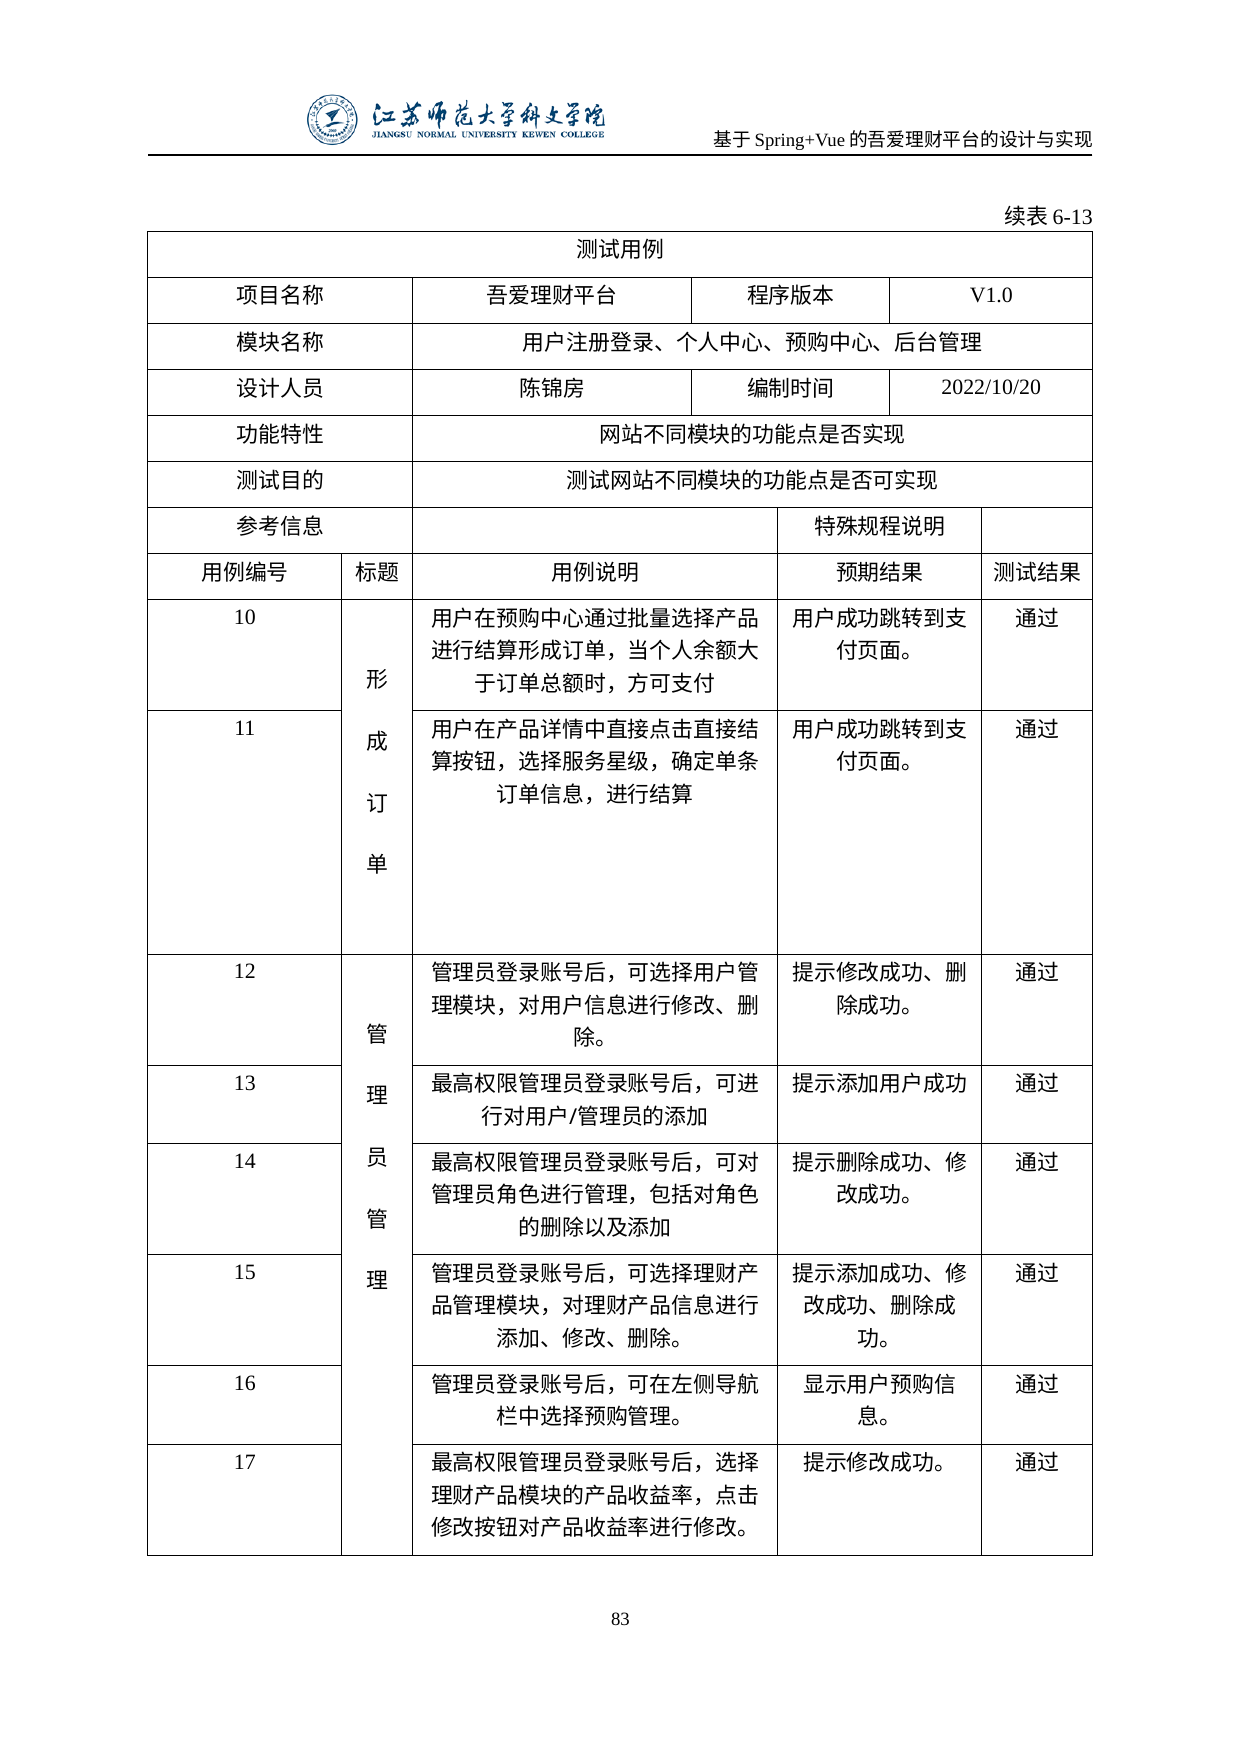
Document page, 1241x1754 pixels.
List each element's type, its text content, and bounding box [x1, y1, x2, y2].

table_cell 用户在产品详情中直接点击直接结算按钮，选择服务星级，确定单条订单信息，进行结算 [413, 711, 777, 954]
table_cell 通过 [982, 1445, 1092, 1555]
table_cell 吾爱理财平台 [413, 278, 691, 323]
table_cell 最高权限管理员登录账号后，可对管理员角色进行管理，包括对角色的删除以及添加 [413, 1144, 777, 1254]
table_cell 用例说明 [413, 554, 777, 599]
table_cell 用户注册登录、个人中心、预购中心、后台管理 [413, 324, 1092, 369]
table_cell 通过 [982, 955, 1092, 1065]
table_cell 17 [148, 1445, 341, 1555]
table_cell 12 [148, 955, 341, 1065]
table_cell 程序版本 [692, 278, 889, 323]
table_cell 通过 [982, 711, 1092, 954]
table_cell 16 [148, 1366, 341, 1444]
table_cell 提示修改成功、删除成功。 [778, 955, 981, 1065]
table_cell 陈锦房 [413, 370, 691, 415]
table_cell V1.0 [890, 278, 1092, 323]
table_cell 标题 [342, 554, 412, 599]
table_cell 形 成 订 单 [342, 600, 412, 954]
table_cell 功能特性 [148, 416, 412, 461]
table_cell 提示添加成功、修改成功、删除成功。 [778, 1255, 981, 1365]
table_cell 15 [148, 1255, 341, 1365]
table_cell 提示添加用户成功 [778, 1066, 981, 1143]
table_cell 项目名称 [148, 278, 412, 323]
table_cell 通过 [982, 1144, 1092, 1254]
table_cell 2022/10/20 [890, 370, 1092, 415]
table_cell 参考信息 [148, 508, 412, 553]
table_cell 管 理 员 管 理 [342, 955, 412, 1555]
text 续表 6-13 [148, 198, 1092, 231]
table_cell 通过 [982, 1255, 1092, 1365]
table_cell [982, 508, 1092, 553]
table_cell 预期结果 [778, 554, 981, 599]
table_cell 11 [148, 711, 341, 954]
table_cell 最高权限管理员登录账号后，选择理财产品模块的产品收益率，点击修改按钮对产品收益率进行修改。 [413, 1445, 777, 1555]
table_cell 网站不同模块的功能点是否实现 [413, 416, 1092, 461]
table_cell 测试目的 [148, 462, 412, 507]
table_cell 管理员登录账号后，可在左侧导航栏中选择预购管理。 [413, 1366, 777, 1444]
table_cell 管理员登录账号后，可选择理财产品管理模块，对理财产品信息进行添加、修改、删除。 [413, 1255, 777, 1365]
table_cell 通过 [982, 1066, 1092, 1143]
table_cell 10 [148, 600, 341, 710]
table_cell 用例编号 [148, 554, 341, 599]
table_cell 管理员登录账号后，可选择用户管理模块，对用户信息进行修改、删除。 [413, 955, 777, 1065]
table_cell 特殊规程说明 [778, 508, 981, 553]
table_cell 测试网站不同模块的功能点是否可实现 [413, 462, 1092, 507]
table_cell 提示删除成功、修改成功。 [778, 1144, 981, 1254]
table_cell 用户成功跳转到支付页面。 [778, 600, 981, 710]
table_cell 显示用户预购信息。 [778, 1366, 981, 1444]
table_cell 通过 [982, 1366, 1092, 1444]
table_cell 测试结果 [982, 554, 1092, 599]
table_cell [413, 508, 777, 553]
table_cell 用户在预购中心通过批量选择产品进行结算形成订单，当个人余额大于订单总额时，方可支付 [413, 600, 777, 710]
table_cell 通过 [982, 600, 1092, 710]
table_cell 14 [148, 1144, 341, 1254]
table_cell 最高权限管理员登录账号后，可进行对用户/管理员的添加 [413, 1066, 777, 1143]
table_header 测试用例 [148, 232, 1092, 277]
table_cell 编制时间 [692, 370, 889, 415]
table_cell 设计人员 [148, 370, 412, 415]
table_cell 用户成功跳转到支付页面。 [778, 711, 981, 954]
table_cell 13 [148, 1066, 341, 1143]
table_cell 提示修改成功。 [778, 1445, 981, 1555]
table_cell 模块名称 [148, 324, 412, 369]
picture [292, 88, 620, 147]
